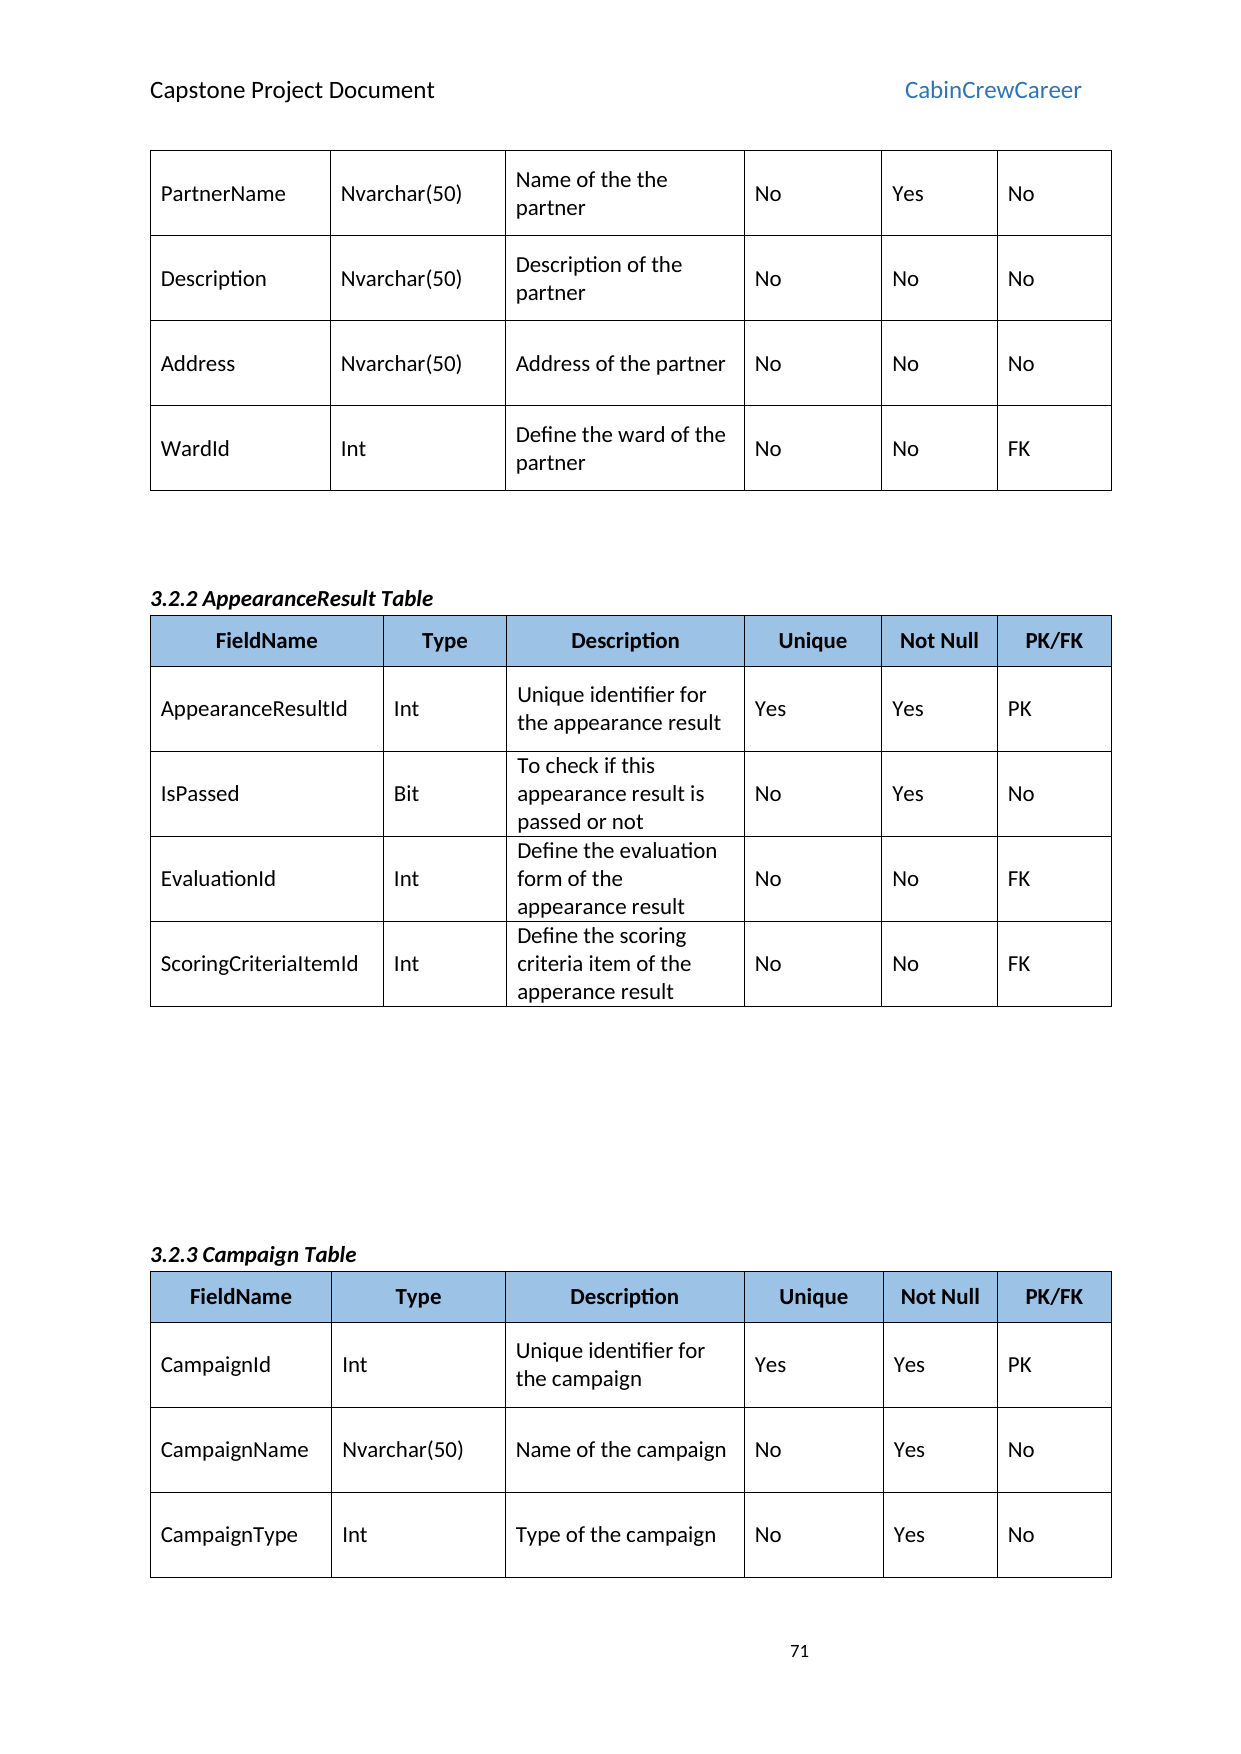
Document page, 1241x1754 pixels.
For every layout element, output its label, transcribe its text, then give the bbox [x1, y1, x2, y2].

table_cell Int [332, 1323, 505, 1407]
table_cell Description of the partner [506, 236, 744, 320]
table_cell Int [332, 1493, 505, 1577]
table_cell Yes [882, 667, 997, 751]
table_cell PartnerName [151, 151, 330, 235]
table_cell Yes [884, 1408, 997, 1492]
table_cell Name of the campaign [506, 1408, 744, 1492]
subtitle 3.2.2 AppearanceResult Table [150, 584, 1090, 612]
table_cell Unique identifier for the campaign [506, 1323, 744, 1407]
table_cell Nvarchar(50) [331, 321, 505, 405]
table_cell Yes [884, 1493, 997, 1577]
table_cell No [882, 837, 997, 921]
table_cell Yes [882, 151, 997, 235]
table_cell Address of the partner [506, 321, 744, 405]
table_cell No [745, 1493, 883, 1577]
table_cell No [745, 752, 881, 836]
table_cell PK [998, 1323, 1111, 1407]
table_cell No [882, 321, 997, 405]
table_header Description [507, 616, 744, 666]
table_cell Unique identifier for the appearance result [507, 667, 744, 751]
table_cell Int [384, 922, 506, 1006]
table_cell AppearanceResultId [151, 667, 383, 751]
table_cell FK [998, 922, 1111, 1006]
table_cell No [998, 236, 1111, 320]
table_header PK/FK [998, 616, 1111, 666]
table_cell Int [384, 667, 506, 751]
table_cell Description [151, 236, 330, 320]
table_cell Bit [384, 752, 506, 836]
table_cell No [882, 236, 997, 320]
table_cell No [998, 151, 1111, 235]
table_cell No [745, 321, 881, 405]
table_cell FK [998, 406, 1111, 490]
table_cell FK [998, 837, 1111, 921]
table_header FieldName [151, 616, 383, 666]
table_cell No [882, 406, 997, 490]
table_cell CampaignName [151, 1408, 331, 1492]
table_cell Define the ward of the partner [506, 406, 744, 490]
table_cell Type of the campaign [506, 1493, 744, 1577]
table_header Not Null [882, 616, 997, 666]
table_header Unique [745, 616, 881, 666]
table_cell PK [998, 667, 1111, 751]
table_header Not Null [884, 1272, 997, 1322]
table_cell CampaignId [151, 1323, 331, 1407]
table_cell No [745, 1408, 883, 1492]
table_cell ScoringCriteriaItemId [151, 922, 383, 1006]
table_cell EvaluationId [151, 837, 383, 921]
table_cell No [998, 1408, 1111, 1492]
table_cell No [998, 1493, 1111, 1577]
table_cell Address [151, 321, 330, 405]
table_header Description [506, 1272, 744, 1322]
table_cell No [745, 922, 881, 1006]
table_cell IsPassed [151, 752, 383, 836]
table_cell No [745, 837, 881, 921]
table_cell Int [384, 837, 506, 921]
table_cell Yes [884, 1323, 997, 1407]
table_header Type [384, 616, 506, 666]
table_header PK/FK [998, 1272, 1111, 1322]
table_cell Int [331, 406, 505, 490]
table_cell No [745, 151, 881, 235]
table_cell Nvarchar(50) [331, 151, 505, 235]
table_cell Define the evaluation form of the appearance result [507, 837, 744, 921]
table_header Type [332, 1272, 505, 1322]
table_cell No [745, 236, 881, 320]
table_cell Yes [882, 752, 997, 836]
table_cell Name of the the partner [506, 151, 744, 235]
table_cell Yes [745, 1323, 883, 1407]
table_cell No [998, 321, 1111, 405]
subtitle 3.2.3 Campaign Table [150, 1240, 1090, 1268]
table_cell No [745, 406, 881, 490]
table_cell Define the scoring criteria item of the apperance result [507, 922, 744, 1006]
table_header FieldName [151, 1272, 331, 1322]
table_cell To check if this appearance result is passed or not [507, 752, 744, 836]
table_cell No [998, 752, 1111, 836]
table_cell Nvarchar(50) [332, 1408, 505, 1492]
table_cell Nvarchar(50) [331, 236, 505, 320]
table_cell No [882, 922, 997, 1006]
table_cell Yes [745, 667, 881, 751]
table_header Unique [745, 1272, 883, 1322]
table_cell WardId [151, 406, 330, 490]
table_cell CampaignType [151, 1493, 331, 1577]
